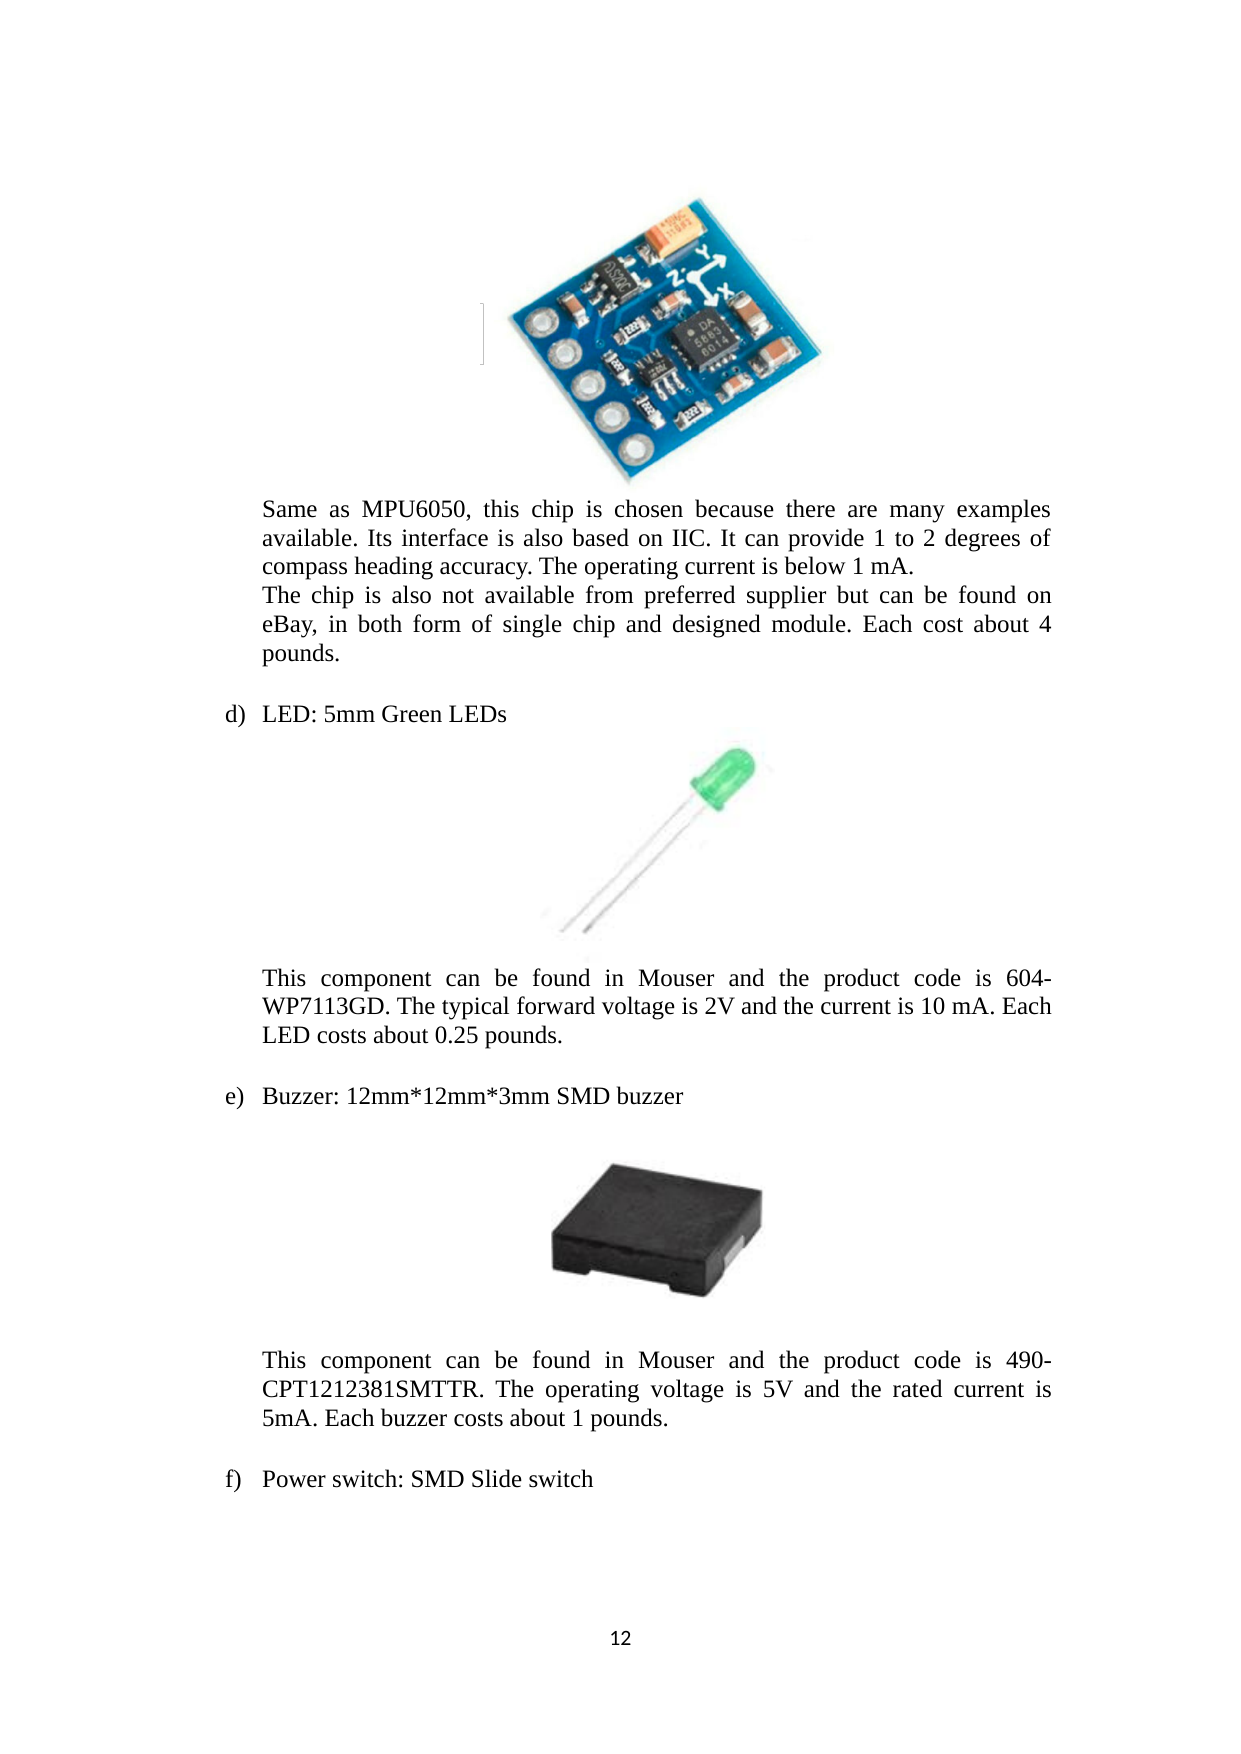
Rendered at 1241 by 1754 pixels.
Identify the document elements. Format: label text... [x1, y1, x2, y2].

list The chip is also not available from preferred supplier but can be found on eBay, in both form of single chip and designed module. Each cost about 4 pounds. [262, 580, 1053, 666]
picture [480, 162, 835, 494]
list This component can be found in Mouser and the product code is 604-WP7113GD. The typical forward voltage is 2V and the current is 10 mA. Each LED costs about 0.25 pounds. [262, 963, 1053, 1049]
list LED: 5mm Green LEDs [225, 699, 1053, 728]
list Same as MPU6050, this chip is chosen because there are many examples available. Its interface is also based on IIC. It can provide 1 to 2 degrees of compass heading accuracy. The operating current is below 1 mA. [262, 494, 1053, 580]
picture [539, 1110, 775, 1346]
list Buzzer: 12mm*12mm*3mm SMD buzzer [225, 1081, 1053, 1110]
list This component can be found in Mouser and the product code is 490-CPT1212381SMTTR. The operating voltage is 5V and the rated current is 5mA. Each buzzer costs about 1 pounds. [262, 1345, 1053, 1431]
list Power switch: SMD Slide switch [225, 1464, 1053, 1493]
picture [539, 727, 775, 963]
